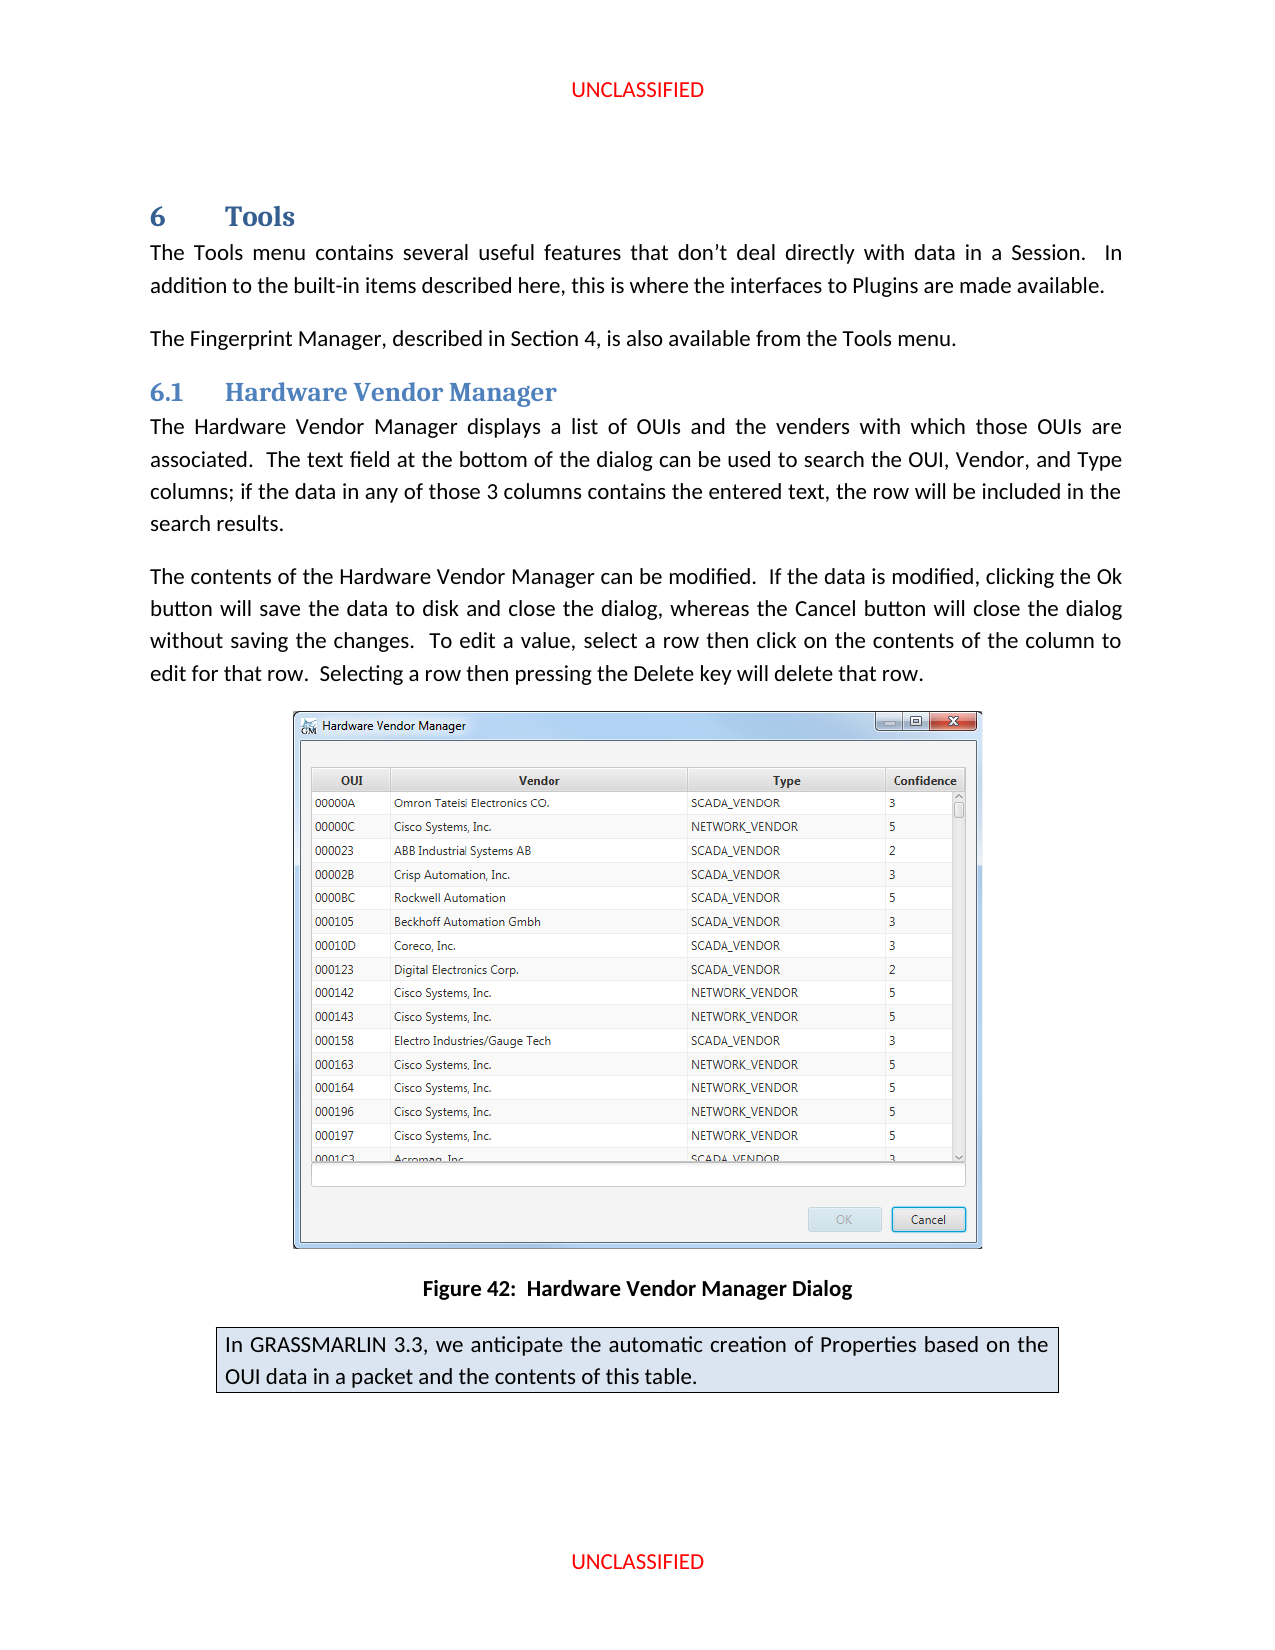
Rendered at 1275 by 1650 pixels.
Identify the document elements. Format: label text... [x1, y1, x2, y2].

picture [293, 711, 983, 1249]
subtitle 6.1 Hardware Vendor Manager [150, 377, 1125, 408]
text Figure 42: Hardware Vendor Manager Dialog [150, 1274, 1125, 1302]
text The Fingerprint Manager, described in Section 4, is also available from the Tools menu. [150, 324, 1125, 352]
subtitle 6 Tools [150, 200, 1125, 233]
text The Hardware Vendor Manager displays a list of OUIs and the venders with which those OUIs are associated. The text field at the bottom of the dialog can be used to search the OUI, Vendor, and Type columns; if the data in any of those 3 columns contains the entered text, the row will be included in the search results. [150, 412, 1125, 537]
text The Tools menu contains several useful features that don’t deal directly with data in a Session. In addition to the built-in items described here, this is where the interfaces to Plugins are made available. [150, 238, 1125, 299]
text In GRASSMARLIN 3.3, we anticipate the automatic creation of Properties based on the OUI data in a packet and the contents of this table. [217, 1328, 1058, 1392]
text The contents of the Hardware Vendor Manager can be modified. If the data is modified, clicking the Ok button will save the data to disk and close the dialog, whereas the Cancel button will close the dialog without saving the changes. To edit a value, select a row then click on the contents of the column to edit for that row. Selecting a row then pressing the Delete key will delete that row. [150, 562, 1125, 687]
